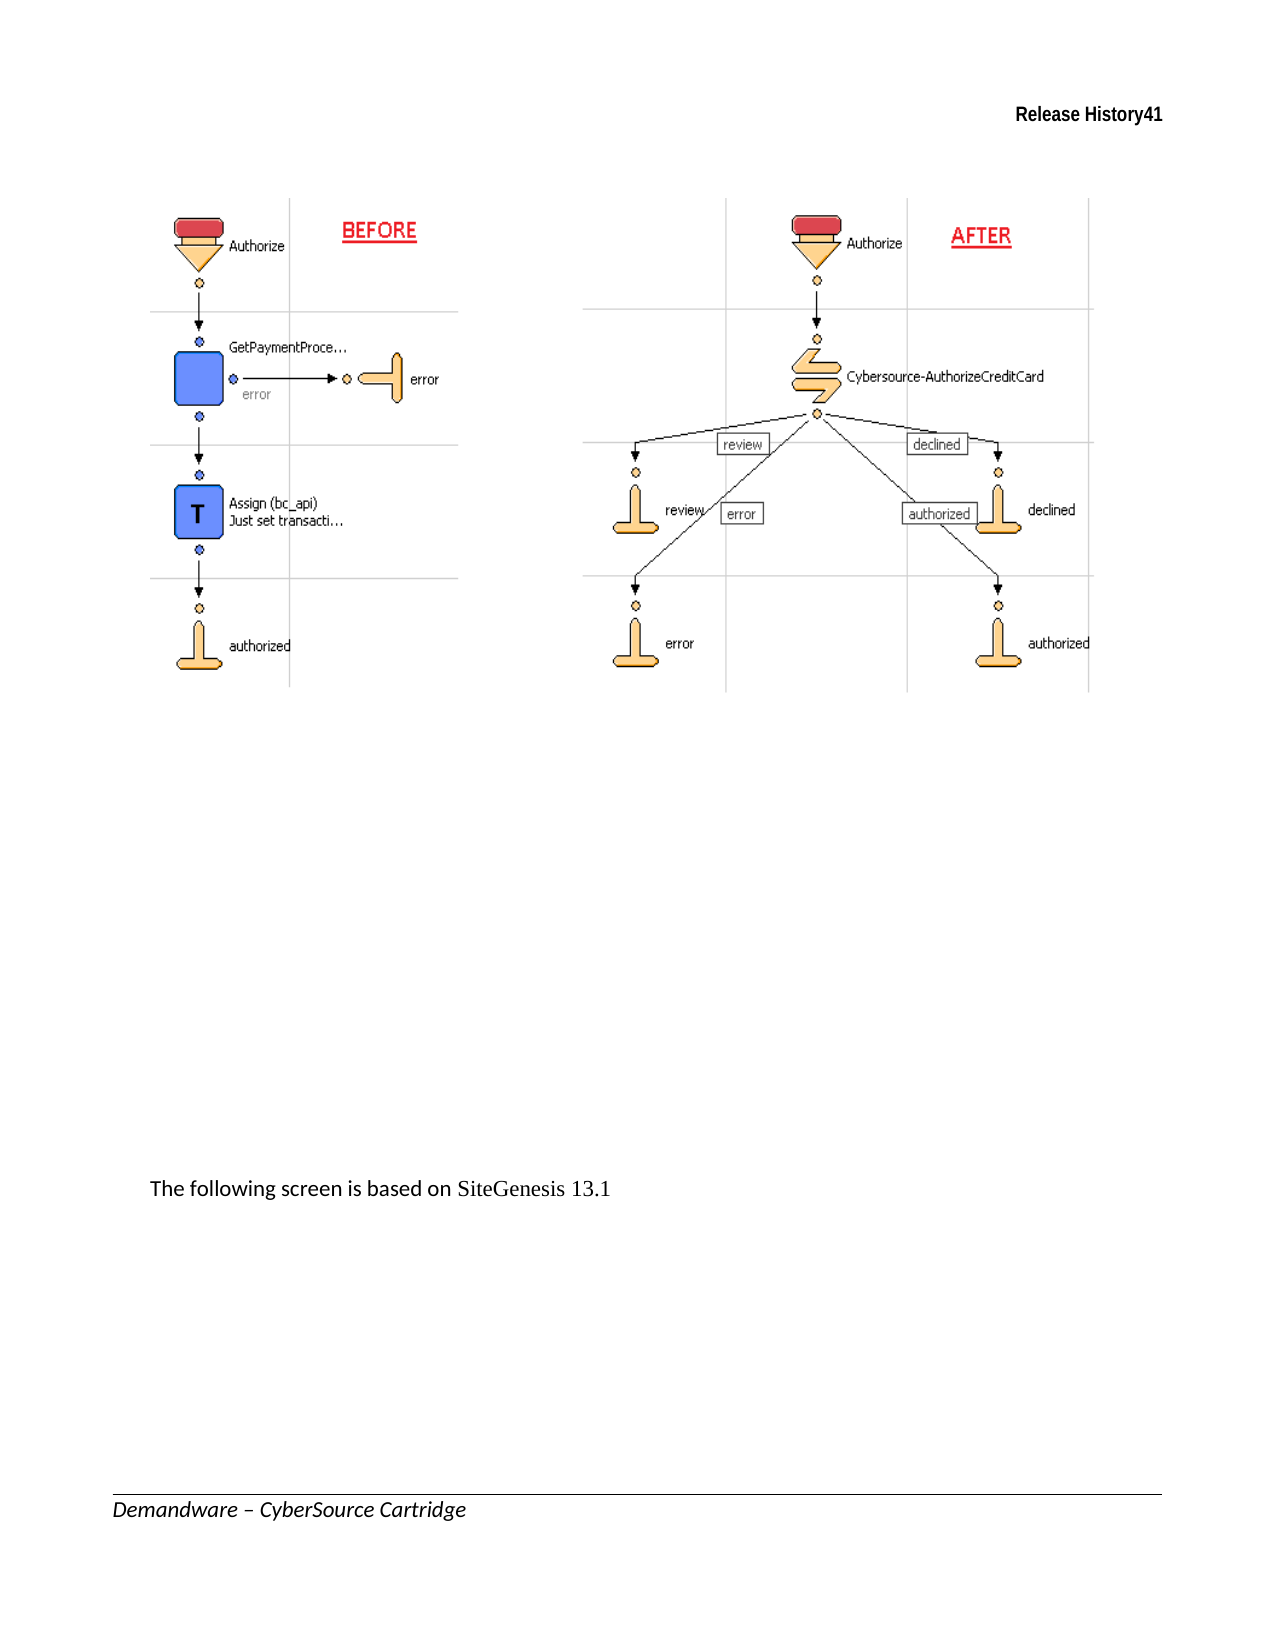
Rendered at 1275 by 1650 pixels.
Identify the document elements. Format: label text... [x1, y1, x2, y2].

picture [150, 198, 1105, 726]
text The following screen is based on SiteGenesis 13.1 [150, 1174, 1162, 1202]
